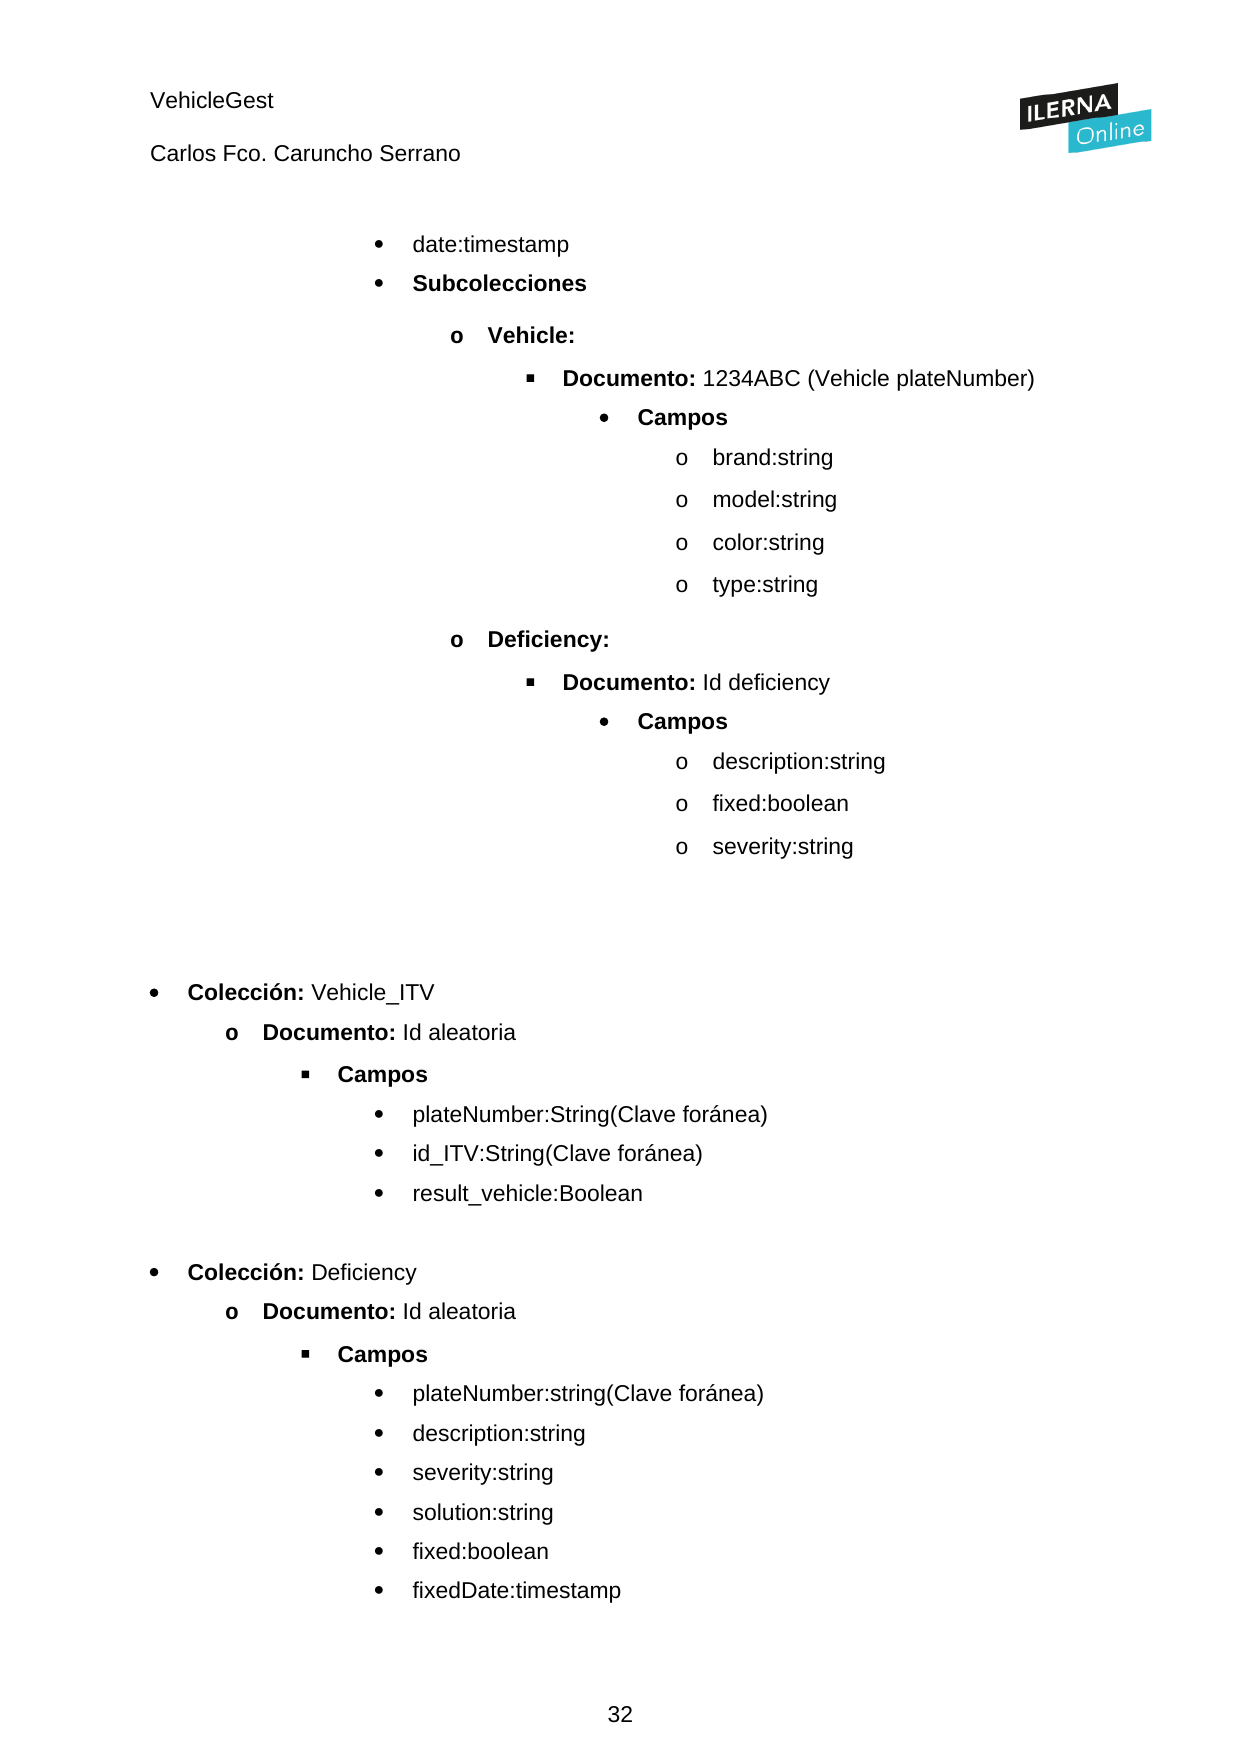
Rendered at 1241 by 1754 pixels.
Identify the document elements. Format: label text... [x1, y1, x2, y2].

list severity:string [675, 833, 1090, 861]
list fixed:boolean [375, 1538, 1090, 1564]
list Vehicle: [450, 322, 1090, 351]
list Documento: Id deficiency [525, 669, 1090, 695]
list Colección: Vehicle_ITV [150, 979, 1090, 1006]
list Deficiency: [450, 626, 1090, 655]
list plateNumber:string(Clave foránea) [375, 1380, 1090, 1406]
list brand:string [675, 444, 1090, 472]
list Campos [600, 708, 1090, 735]
list Colección: Deficiency [150, 1259, 1090, 1285]
list description:string [675, 748, 1090, 776]
list fixedDate:timestamp [375, 1577, 1090, 1604]
list Documento: 1234ABC (Vehicle plateNumber) [525, 365, 1090, 391]
list Subcolecciones [375, 270, 1090, 297]
list result_vehicle:Boolean [375, 1180, 1090, 1206]
list fixed:boolean [675, 790, 1090, 819]
list id_ITV:String(Clave foránea) [375, 1140, 1090, 1167]
list Documento: Id aleatoria [225, 1298, 1090, 1326]
list plateNumber:String(Clave foránea) [375, 1101, 1090, 1127]
list Campos [300, 1341, 1090, 1367]
list solution:string [375, 1498, 1090, 1525]
list Campos [600, 404, 1090, 431]
list color:string [675, 529, 1090, 557]
list Documento: Id aleatoria [225, 1019, 1090, 1047]
list type:string [675, 571, 1090, 600]
list Campos [300, 1061, 1090, 1088]
list model:string [675, 486, 1090, 515]
picture [1020, 83, 1152, 153]
list severity:string [375, 1459, 1090, 1485]
list date:timestamp [375, 231, 1090, 257]
list description:string [375, 1419, 1090, 1446]
